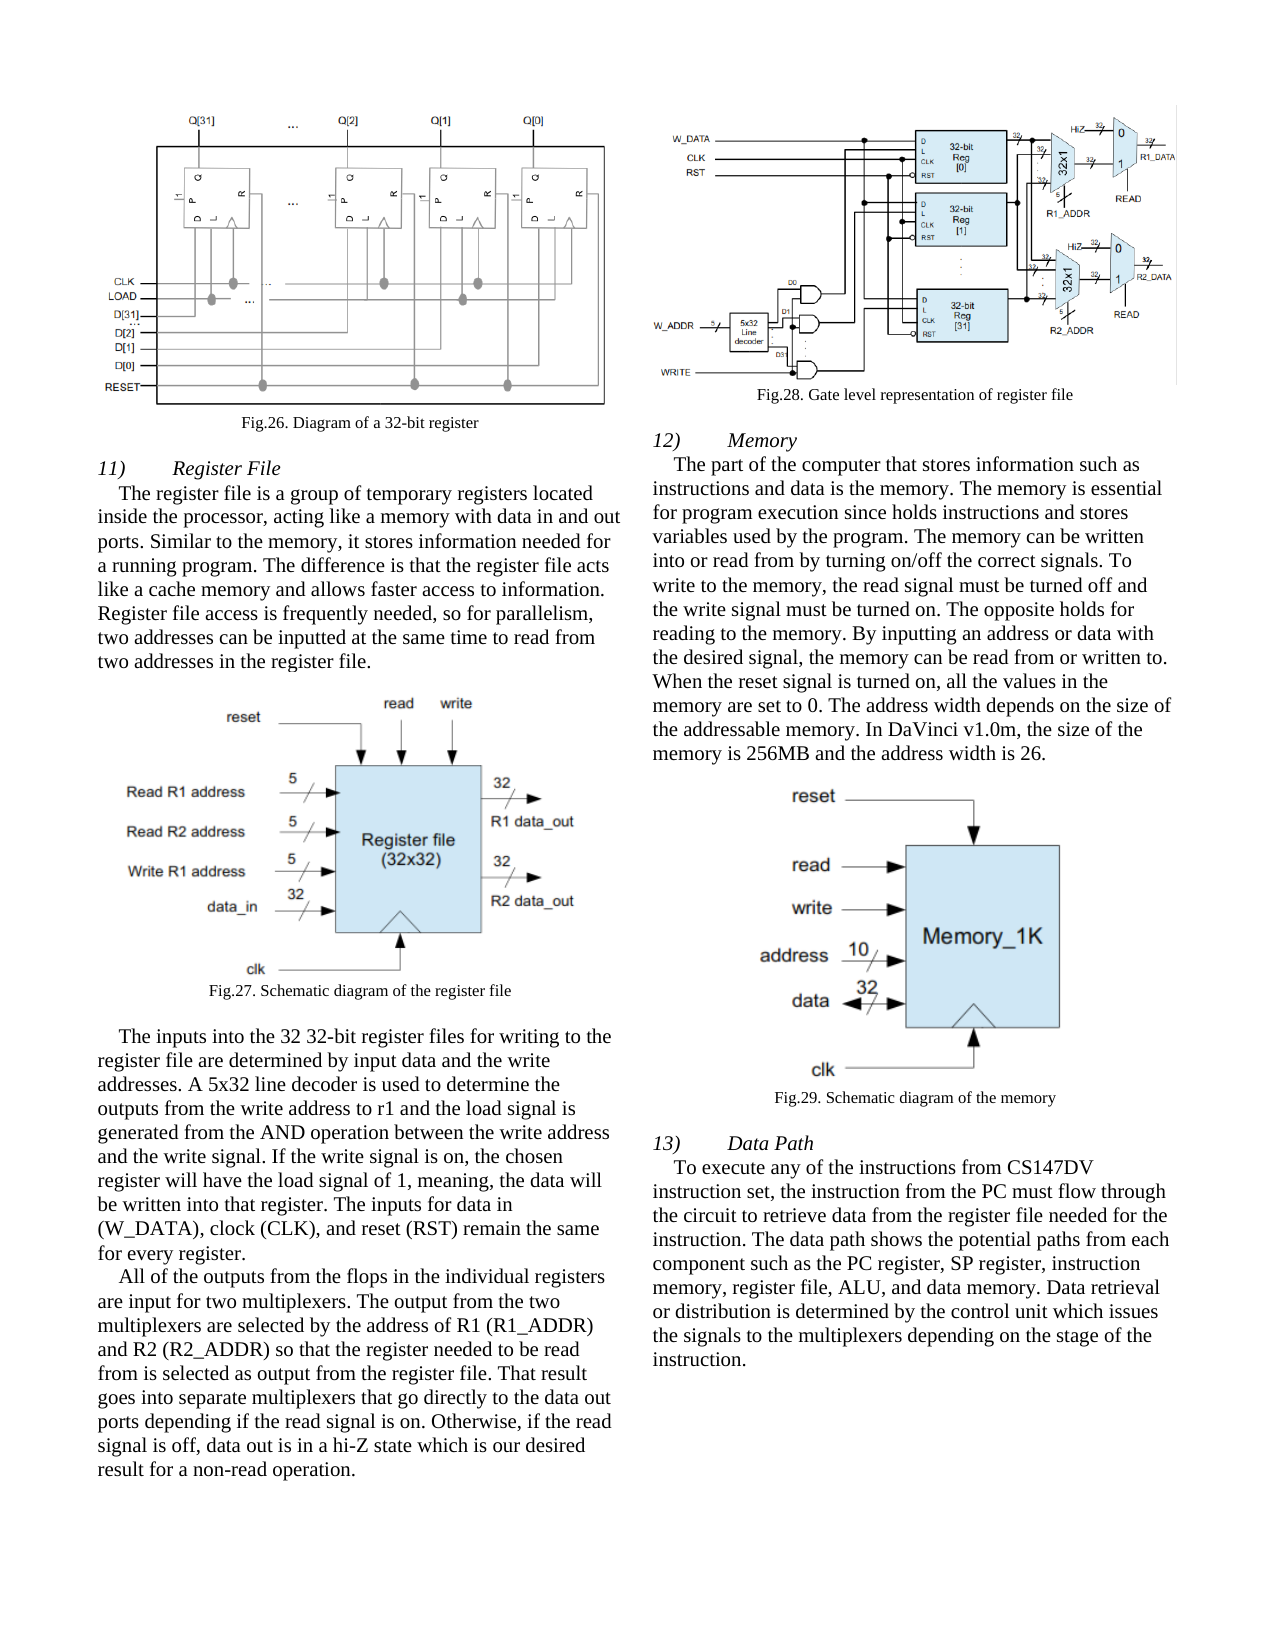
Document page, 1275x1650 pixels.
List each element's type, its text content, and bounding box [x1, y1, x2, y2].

text Fig.27. Schematic diagram of the register file [97, 981, 622, 1000]
picture [652, 105, 1178, 385]
subtitle Register File [97, 456, 622, 480]
subtitle Data Path [652, 1131, 1177, 1155]
text Fig.26. Diagram of a 32-bit register [97, 414, 622, 432]
text Fig.28. Gate level representation of register file [652, 385, 1177, 404]
text The part of the computer that stores information such as instructions and data is the memory. The memory is essential for program execution since holds instructions and stores variables used by the program. The memory can be written into or read from by turning on/off the correct signals. To write to the memory, the read signal must be turned off and the write signal must be turned on. The opposite holds for reading to the memory. By inputting an address or data with the desired signal, the memory can be read from or written to. When the reset signal is turned on, all the values in the memory are set to 0. The address width depends on the size of the addressable memory. In DaVinci v1.0m, the size of the memory is 256MB and the address width is 26. [652, 452, 1177, 765]
picture [97, 105, 623, 414]
text Fig.29. Schematic diagram of the memory [652, 1087, 1177, 1107]
picture [97, 672, 623, 981]
text The inputs into the 32 32-bit register files for writing to the register file are determined by input data and the write addresses. A 5x32 line decoder is used to determine the outputs from the write address to r1 and the load signal is generated from the AND operation between the write address and the write signal. If the write signal is on, the chosen register will have the load signal of 1, meaning, the data will be written into that register. The inputs for data in (W_DATA), clock (CLK), and reset (RST) remain the same for every register. [97, 1024, 622, 1264]
picture [752, 765, 1078, 1088]
subtitle Memory [652, 428, 1177, 452]
text All of the outputs from the flops in the individual registers are input for two multiplexers. The output from the two multiplexers are selected by the address of R1 (R1_ADDR) and R2 (R2_ADDR) so that the register needed to be read from is selected as output from the register file. That result goes into separate multiplexers that go directly to the data out ports depending if the read signal is on. Otherwise, if the read signal is off, data out is in a hi-Z state which is our desired result for a non-read operation. [97, 1264, 622, 1481]
text To execute any of the instructions from CS147DV instruction set, the instruction from the PC must flow through the circuit to retrieve data from the register file needed for the instruction. The data path shows the potential paths from each component such as the PC register, SP register, instruction memory, register file, ALU, and data memory. Data retrieval or distribution is determined by the control unit which issues the signals to the multiplexers depending on the stage of the instruction. [652, 1155, 1177, 1371]
text The register file is a group of temporary registers located inside the processor, acting like a memory with data in and out ports. Similar to the memory, it stores information needed for a running program. The difference is that the register file acts like a cache memory and allows faster access to information. Register file access is frequently needed, so for parallelism, two addresses can be inputted at the same time to read from two addresses in the register file. [97, 480, 622, 672]
